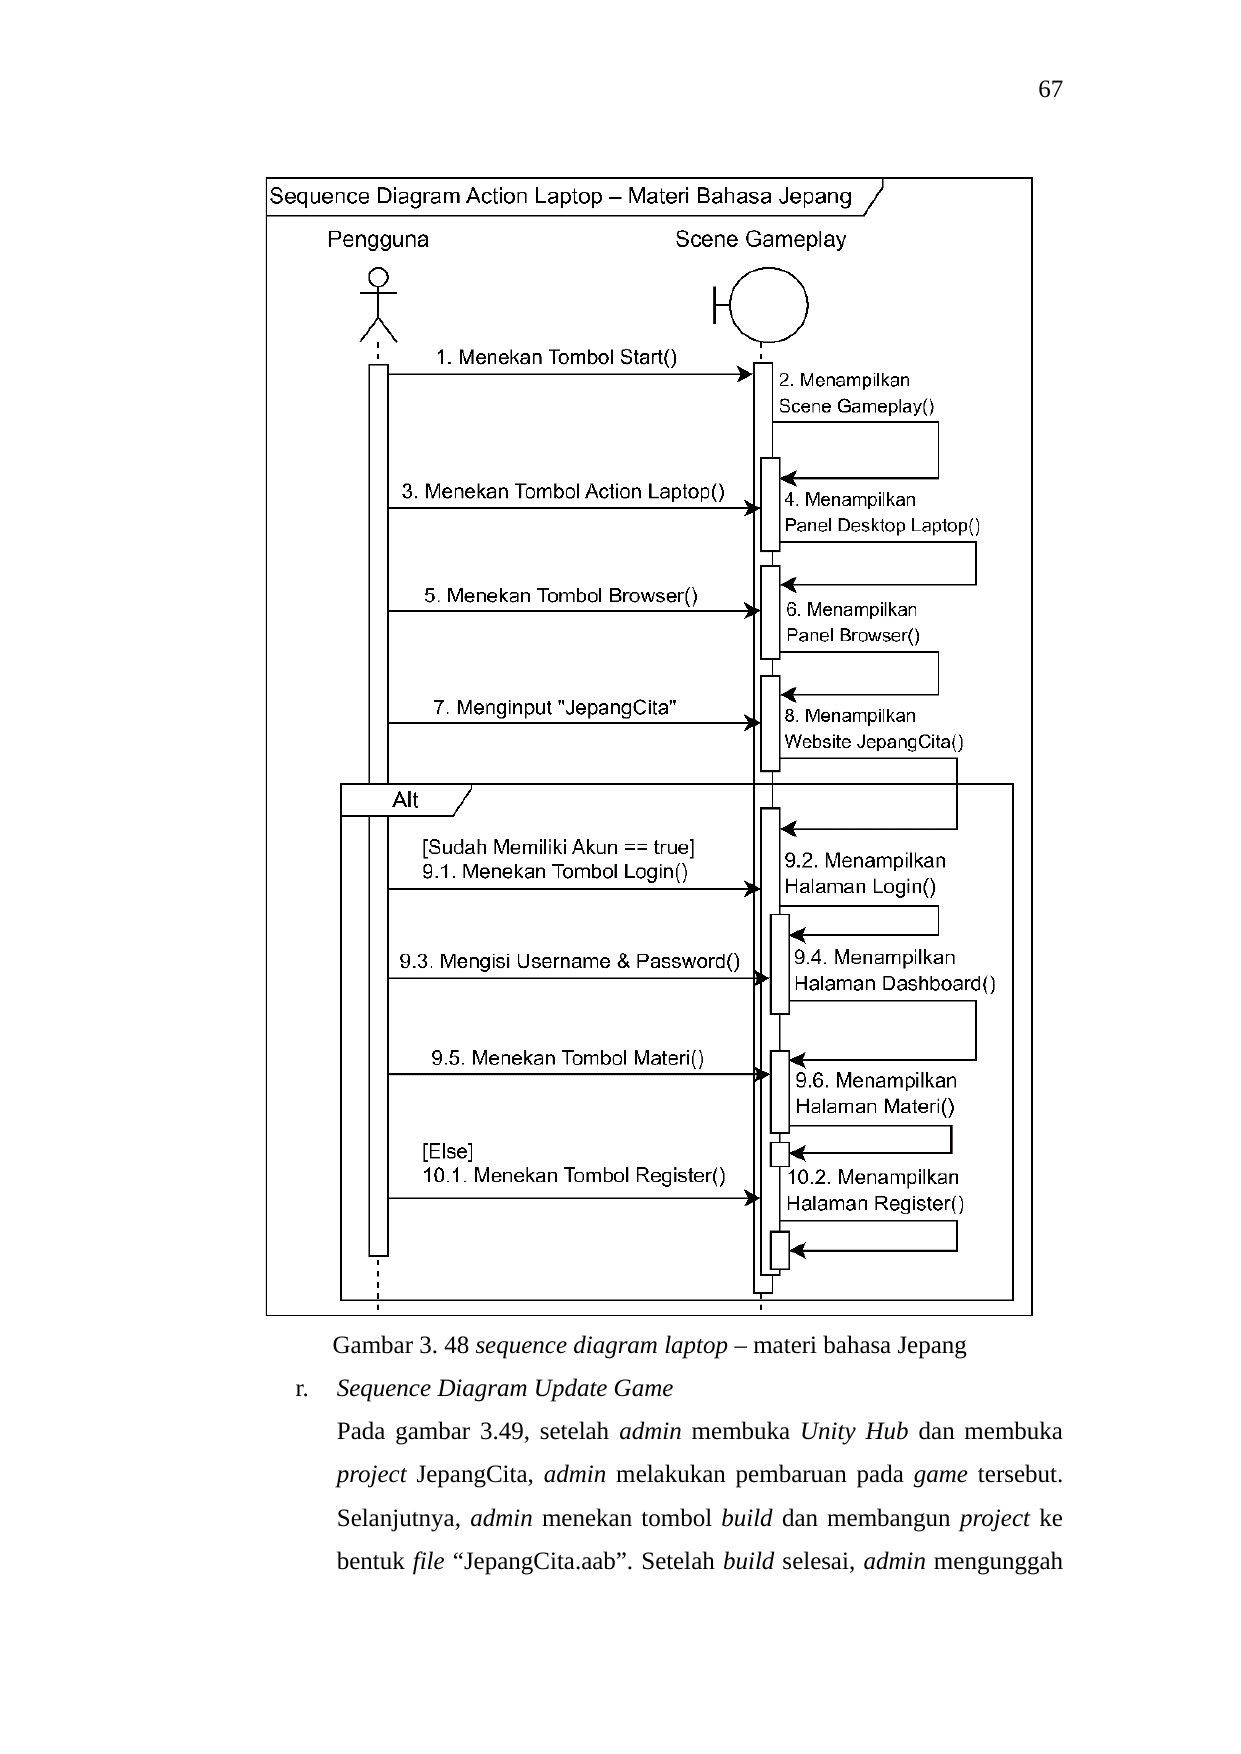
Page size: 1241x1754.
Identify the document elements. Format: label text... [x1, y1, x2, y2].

picture [265, 177, 1034, 1316]
list Sequence Diagram Update Game [295, 1373, 1063, 1402]
text Gambar 3. 48 sequence diagram laptop – materi bahasa Jepang [236, 1330, 1063, 1359]
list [337, 1416, 1063, 1574]
